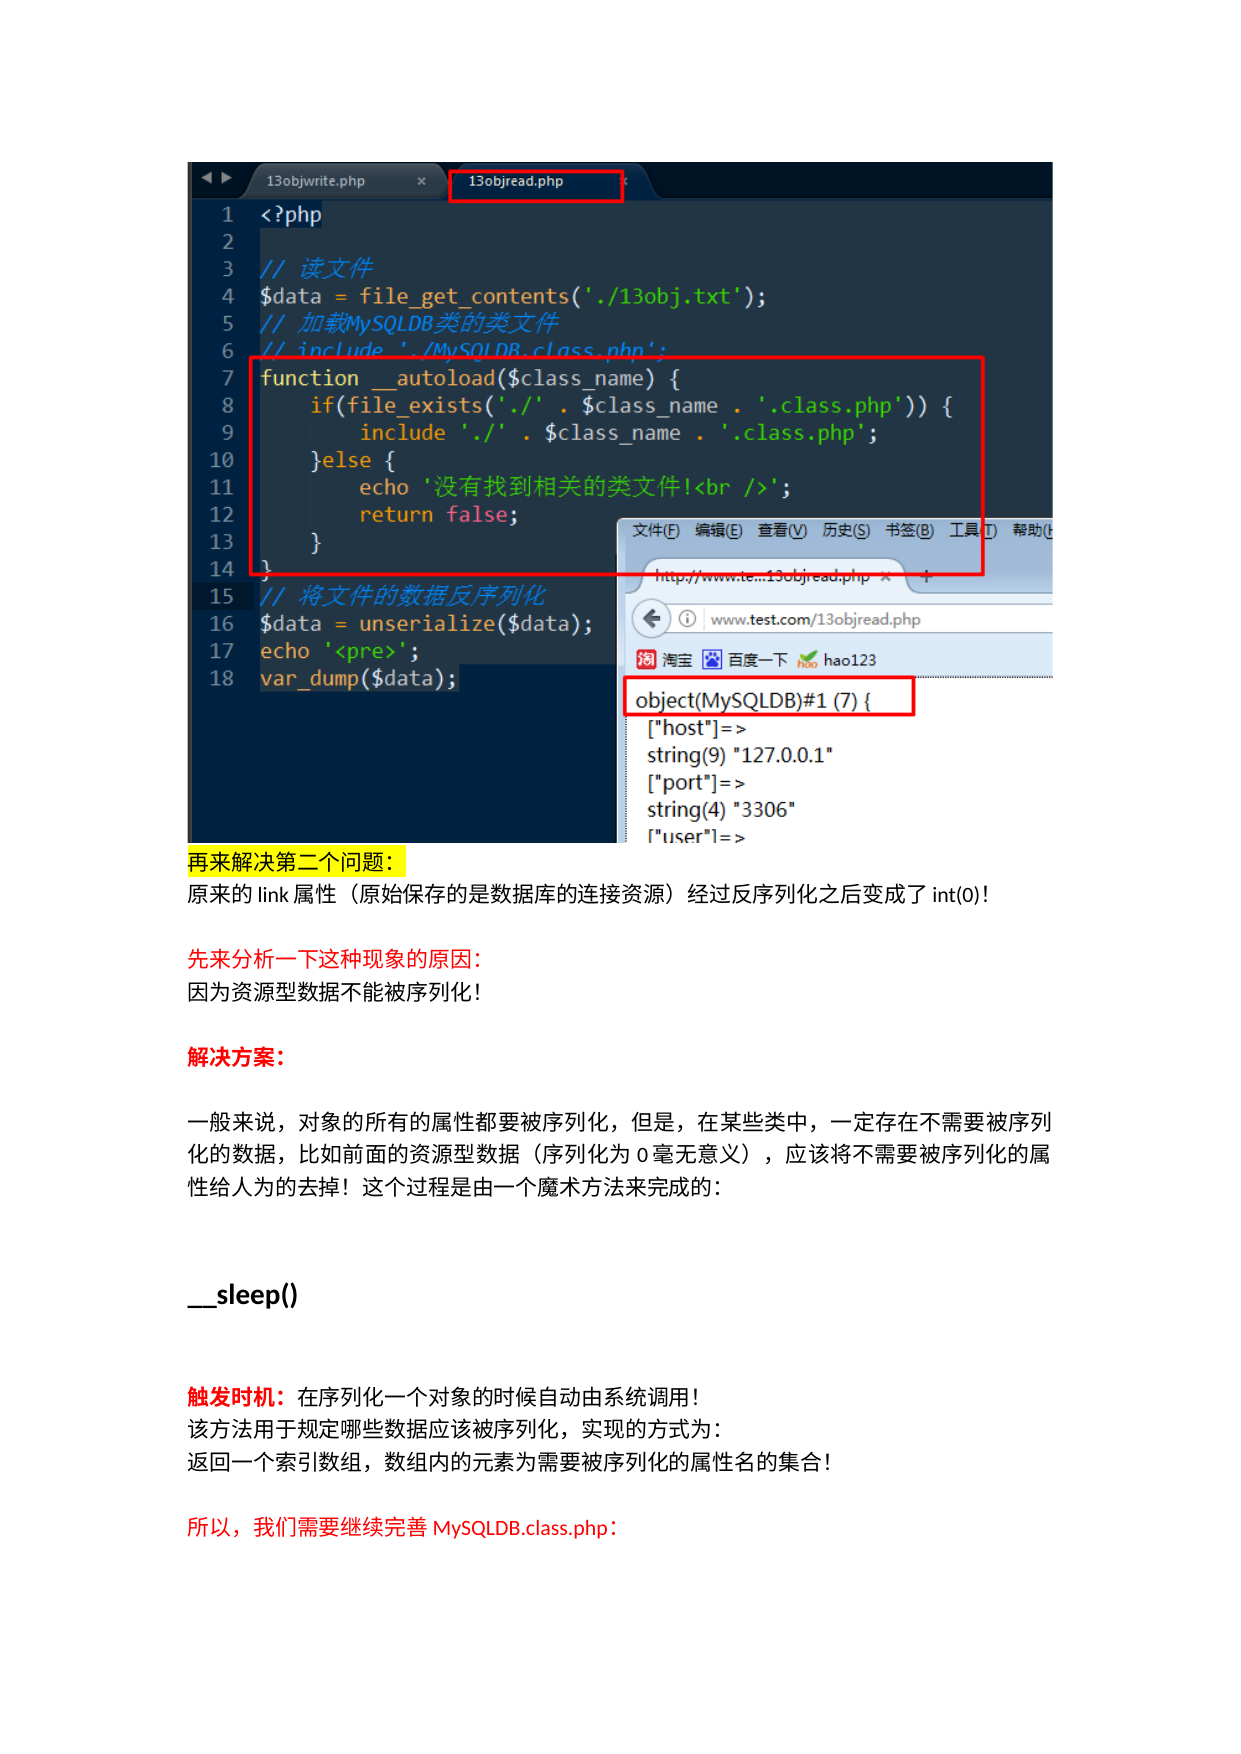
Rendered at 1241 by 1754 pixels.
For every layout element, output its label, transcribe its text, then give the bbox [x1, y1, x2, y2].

text 一般来说，对象的所有的属性都要被序列化，但是，在某些类中，一定存在不需要被序列化的数据，比如前面的资源型数据（序列化为0毫无意义），应该将不需要被序列化的属性给人为的去掉！这个过程是由一个魔术方法来完成的： [187, 1104, 1053, 1202]
text 原来的link属性（原始保存的是数据库的连接资源）经过反序列化之后变成了int(0)！ [187, 877, 1053, 909]
picture [187, 162, 1053, 843]
text 触发时机：在序列化一个对象的时候自动由系统调用！ [187, 1379, 1053, 1412]
text 再来解决第二个问题： [187, 844, 1053, 877]
text 解决方案： [187, 1039, 1053, 1072]
text 先来分析一下这种现象的原因： [187, 942, 1053, 974]
subtitle __sleep() [187, 1262, 1053, 1327]
text 所以，我们需要继续完善MySQLDB.class.php： [187, 1509, 1053, 1542]
text 该方法用于规定哪些数据应该被序列化，实现的方式为： [187, 1412, 1053, 1444]
text 返回一个索引数组，数组内的元素为需要被序列化的属性名的集合！ [187, 1444, 1053, 1477]
text 因为资源型数据不能被序列化！ [187, 974, 1053, 1007]
